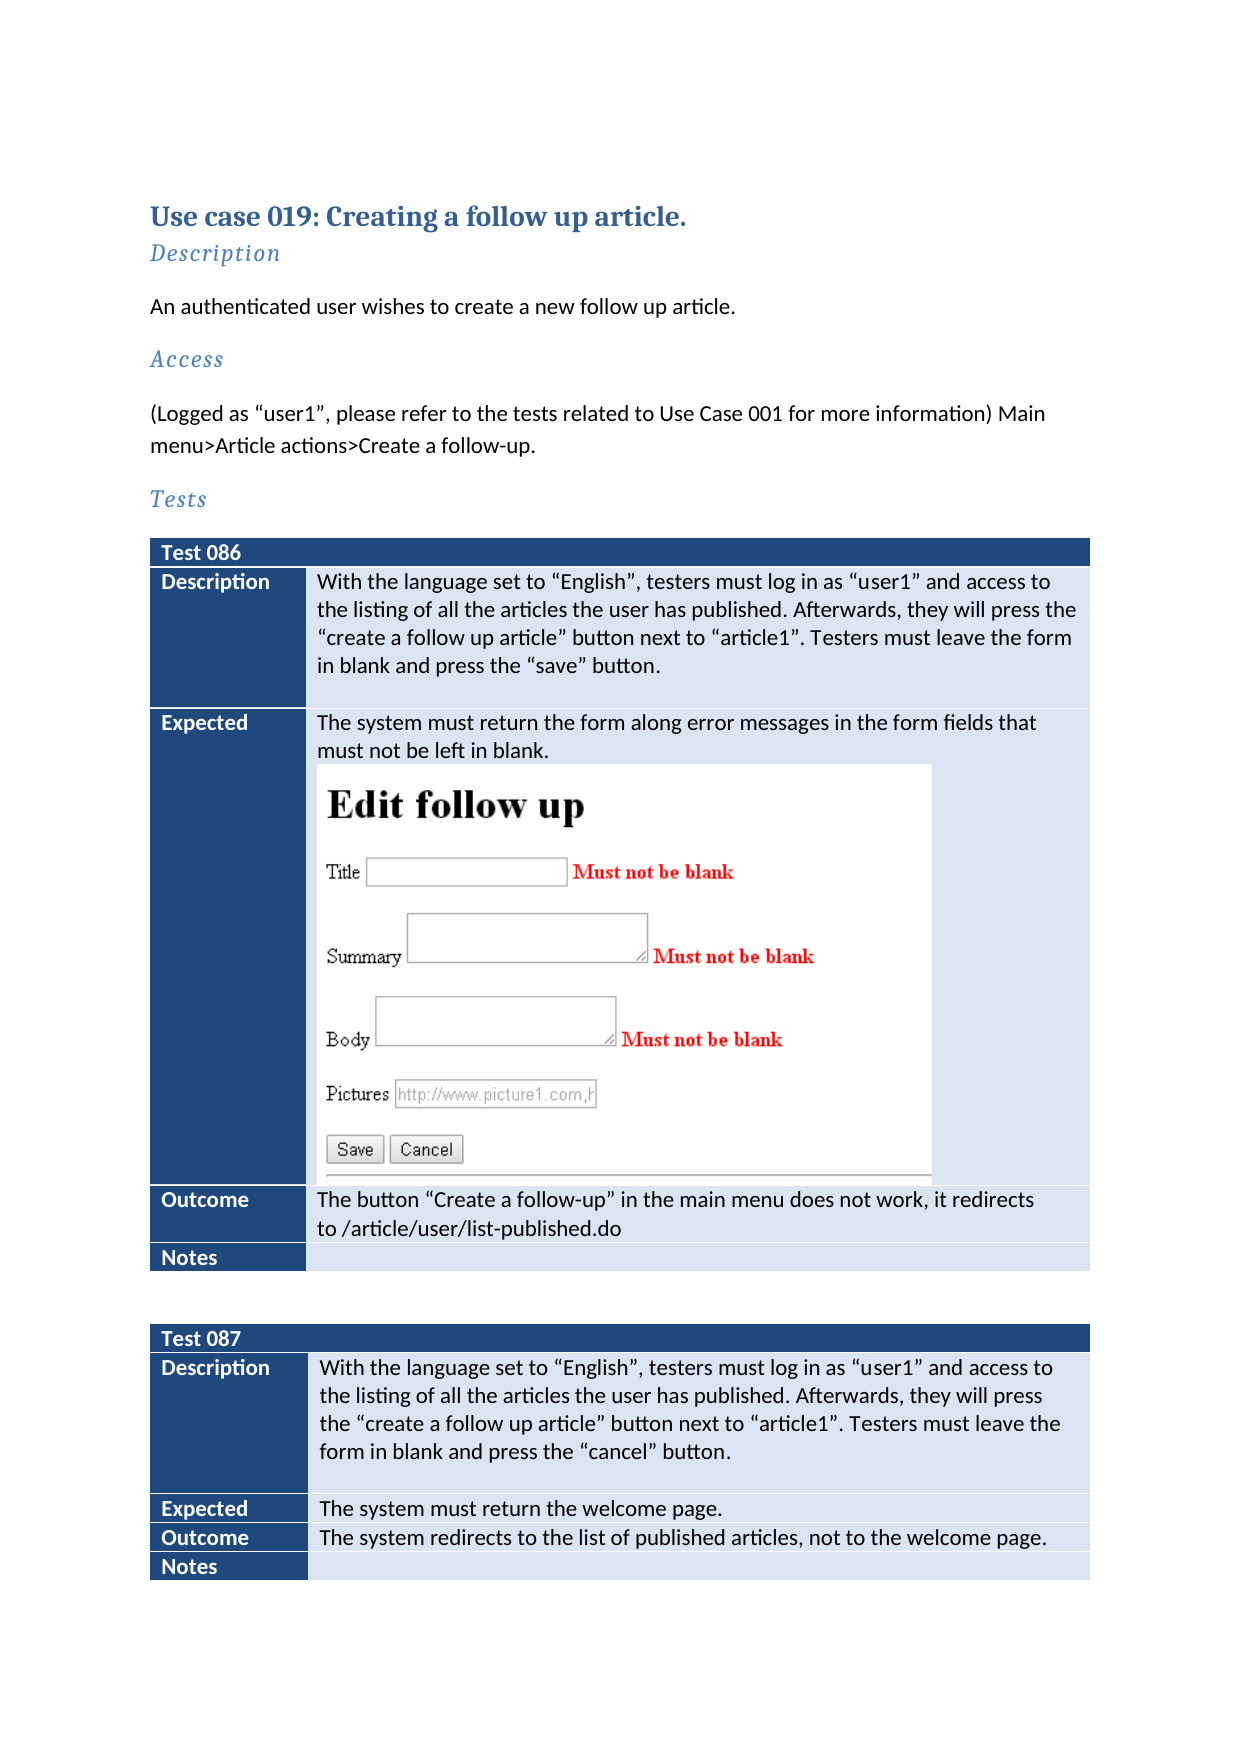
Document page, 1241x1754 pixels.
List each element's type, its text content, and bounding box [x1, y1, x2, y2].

table_cell [308, 1552, 1090, 1580]
table_cell With the language set to “English”, testers must log in as “user1” and access to the listing of all the articles the user has published. Afterwards, they will press the “create a follow up article” button next to “article1”. Testers must leave the form in blank and press the “save” button. [306, 568, 1090, 707]
subtitle Access [150, 345, 1090, 374]
subtitle Use case 019: Creating a follow up article. [150, 200, 1090, 233]
table_cell The system must return the form along error messages in the form fields that must not be left in blank. [306, 709, 1090, 1184]
table_cell Expected [150, 709, 306, 1184]
text (Logged as “user1”, please refer to the tests related to Use Case 001 for more information) Main menu>Article actions>Create a follow-up. [150, 399, 1090, 459]
picture [316, 764, 932, 1185]
table_cell Description [150, 568, 306, 707]
table_cell The button “Create a follow-up” in the main menu does not work, it redirects to /article/user/list-published.do [306, 1186, 1090, 1242]
table_cell Outcome [150, 1186, 306, 1242]
subtitle Tests [150, 484, 1090, 513]
table_cell Notes [150, 1243, 306, 1271]
table_cell The system redirects to the list of published articles, not to the welcome page. [308, 1523, 1090, 1551]
table_header Test 086 [150, 538, 1090, 566]
text An authenticated user wishes to create a new follow up article. [150, 292, 1090, 320]
table_cell With the language set to “English”, testers must log in as “user1” and access to the listing of all the articles the user has published. Afterwards, they will press the “create a follow up article” button next to “article1”. Testers must leave the form in blank and press the “cancel” button. [308, 1353, 1090, 1493]
table_header Test 087 [150, 1324, 1090, 1352]
table_cell [306, 1243, 1090, 1271]
table_cell Description [150, 1353, 308, 1493]
table_cell The system must return the welcome page. [308, 1494, 1090, 1522]
table_cell Notes [150, 1552, 308, 1580]
table_cell Expected [150, 1494, 308, 1522]
subtitle Description [150, 238, 1090, 267]
table_cell Outcome [150, 1523, 308, 1551]
